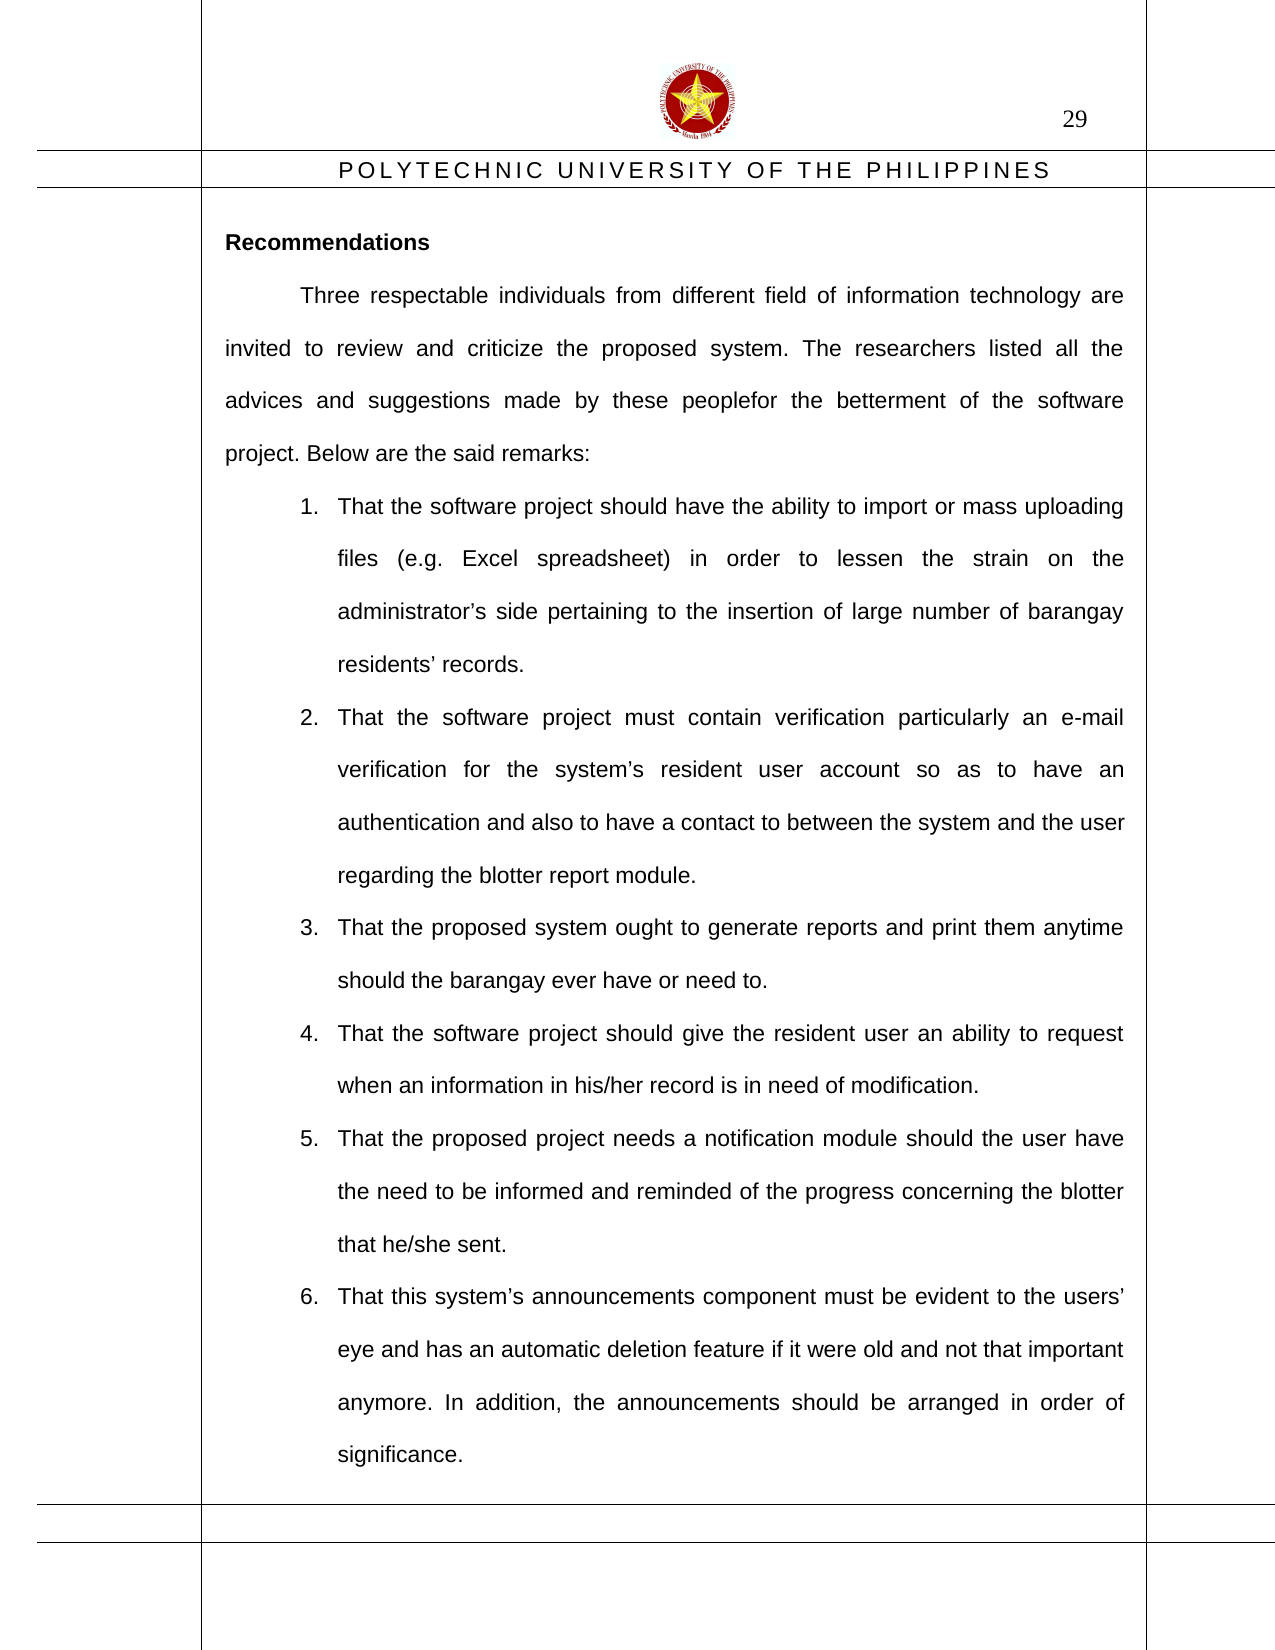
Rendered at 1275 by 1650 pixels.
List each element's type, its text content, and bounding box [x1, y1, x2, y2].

list That the proposed system ought to generate reports and print them anytime should the barangay ever have or need to. [300, 914, 1125, 993]
picture [660, 63, 735, 139]
list That this system’s announcements component must be evident to the users’ eye and has an automatic deletion feature if it were old and not that important anymore. In addition, the announcements should be arranged in order of significance. [300, 1283, 1125, 1468]
list That the software project must contain verification particularly an e-mail verification for the system’s resident user account so as to have an authentication and also to have a contact to between the system and the user regarding the blotter report module. [300, 703, 1125, 888]
title Recommendations [225, 229, 1125, 255]
list That the software project should give the resident user an ability to request when an information in his/her record is in need of modification. [300, 1020, 1125, 1099]
list That the proposed project needs a notification module should the user have the need to be informed and reminded of the progress concerning the blotter that he/she sent. [300, 1125, 1125, 1257]
list That the software project should have the ability to import or mass uploading files (e.g. Excel spreadsheet) in order to lessen the strain on the administrator’s side pertaining to the insertion of large number of barangay residents’ records. [300, 493, 1125, 677]
text Three respectable individuals from different field of information technology are invited to review and criticize the proposed system. The researchers listed all the advices and suggestions made by these peoplefor the betterment of the software project. Below are the said remarks: [225, 282, 1125, 466]
